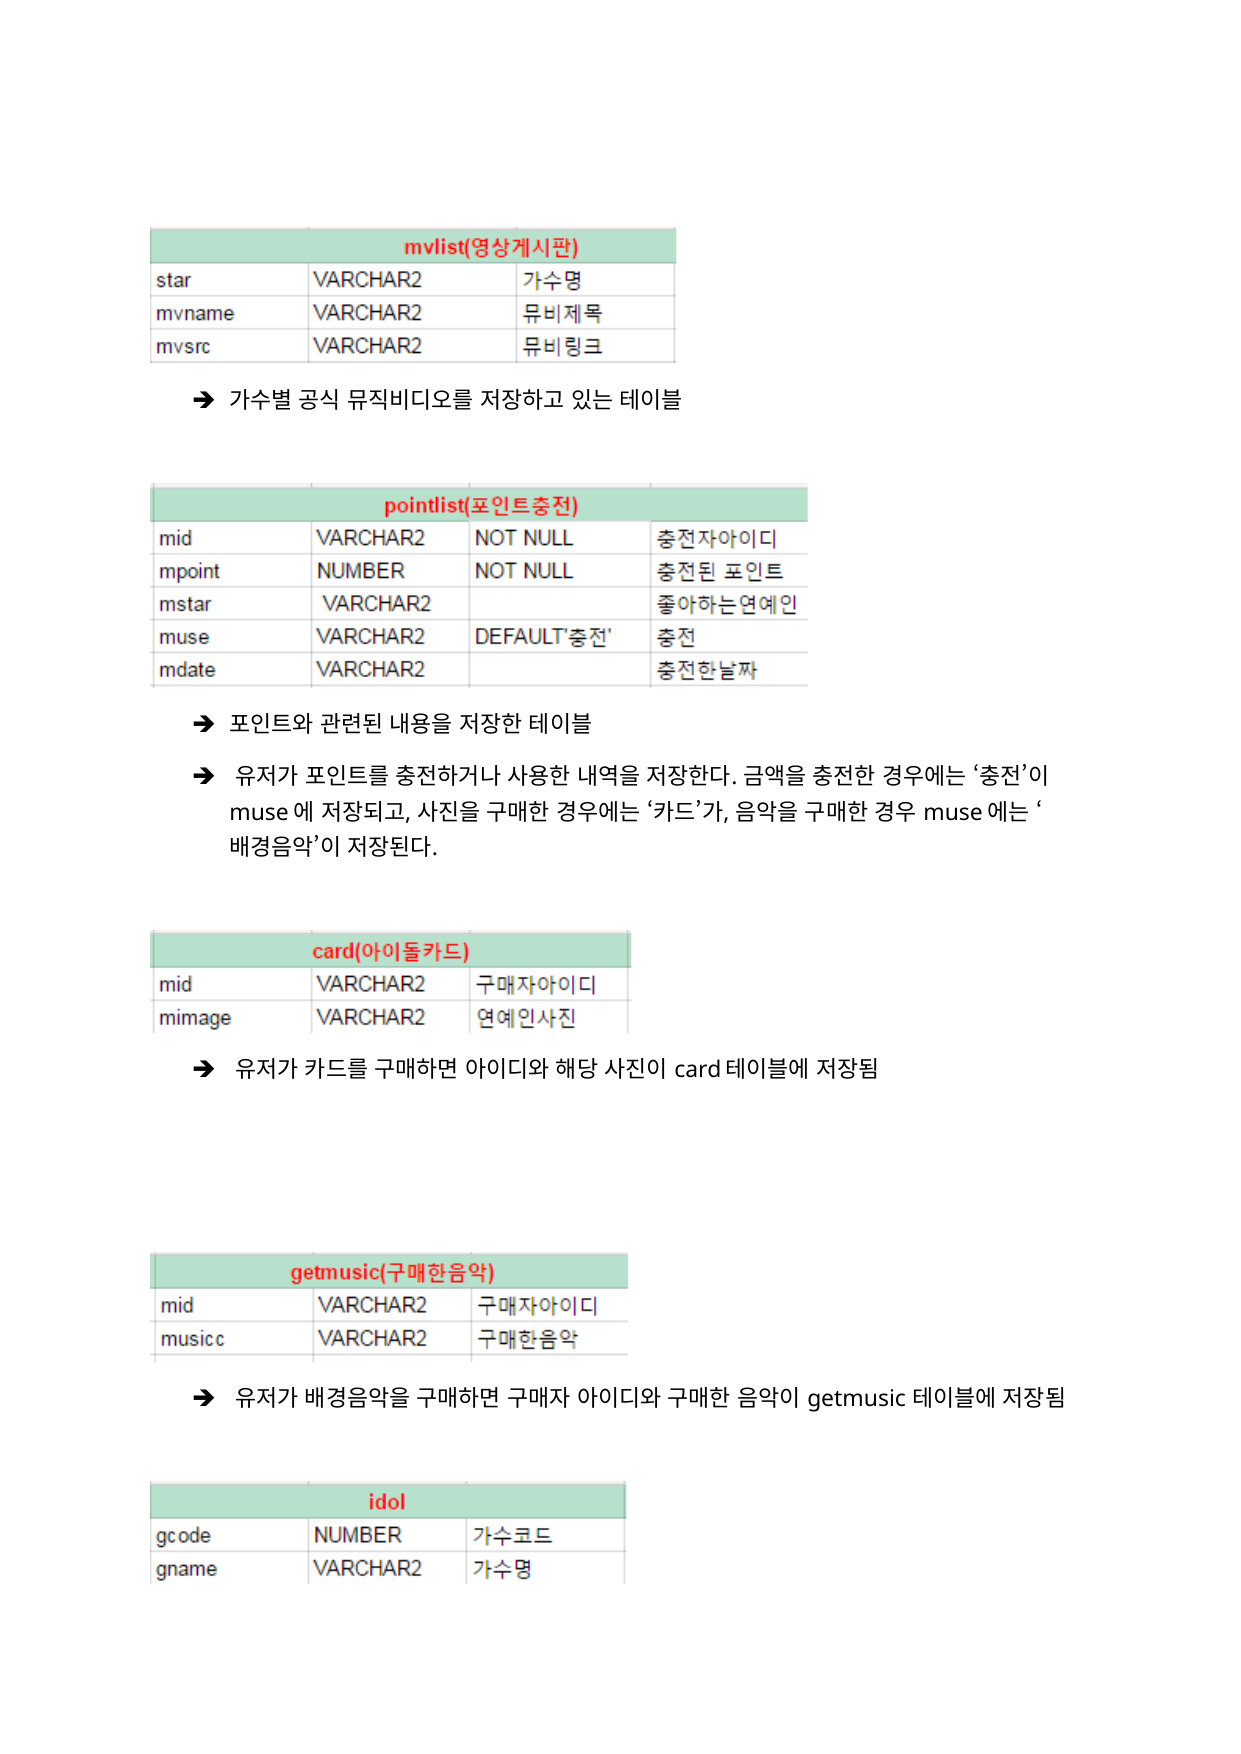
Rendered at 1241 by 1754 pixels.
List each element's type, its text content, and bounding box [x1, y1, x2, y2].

list 포인트와 관련된 내용을 저장한 테이블 [192, 706, 1090, 739]
list 유저가 배경음악을 구매하면 구매자 아이디와 구매한 음악이 getmusic 테이블에 저장됨 [192, 1380, 1090, 1413]
list 유저가 카드를 구매하면 아이디와 해당 사진이 card테이블에 저장됨 [192, 1051, 1090, 1084]
picture [150, 227, 677, 363]
list 유저가 포인트를 충전하거나 사용한 내역을 저장한다. 금액을 충전한 경우에는 ‘충전’이 muse에 저장되고, 사진을 구매한 경우에는 ‘카드’가, 음악을 구매한 경우 muse에는 ‘배경음악’이 저장된다. [192, 758, 1090, 862]
list 가수별 공식 뮤직비디오를 저장하고 있는 테이블 [192, 381, 1090, 415]
picture [150, 930, 632, 1033]
picture [150, 1252, 629, 1362]
picture [150, 1481, 627, 1584]
picture [150, 483, 808, 688]
